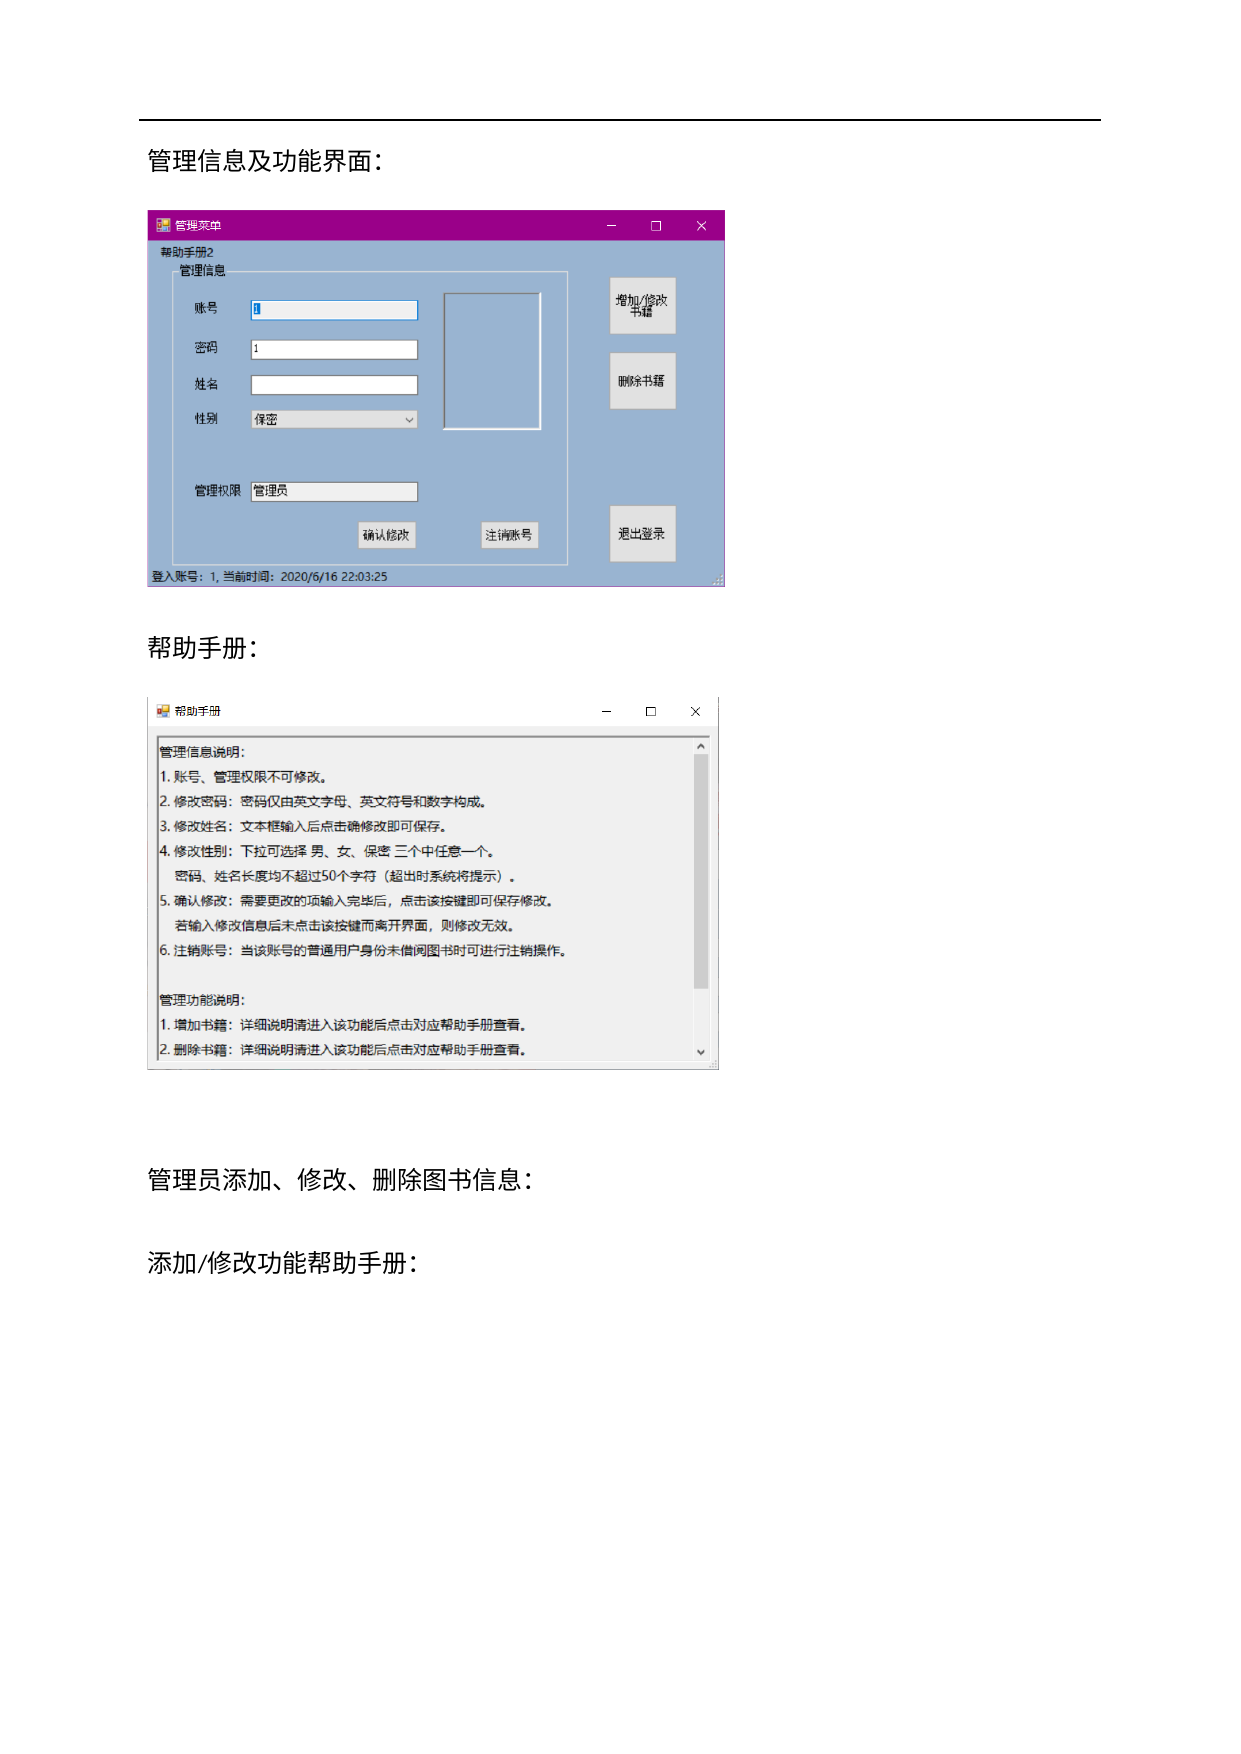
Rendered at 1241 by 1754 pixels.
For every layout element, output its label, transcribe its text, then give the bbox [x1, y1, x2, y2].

text 帮助手册： [148, 614, 1092, 679]
picture [147, 697, 719, 1070]
text 管理员添加、修改、删除图书信息： [148, 1146, 1092, 1211]
text 添加/修改功能帮助手册： [148, 1229, 1092, 1294]
text 管理信息及功能界面： [148, 127, 1092, 192]
picture [147, 210, 725, 587]
